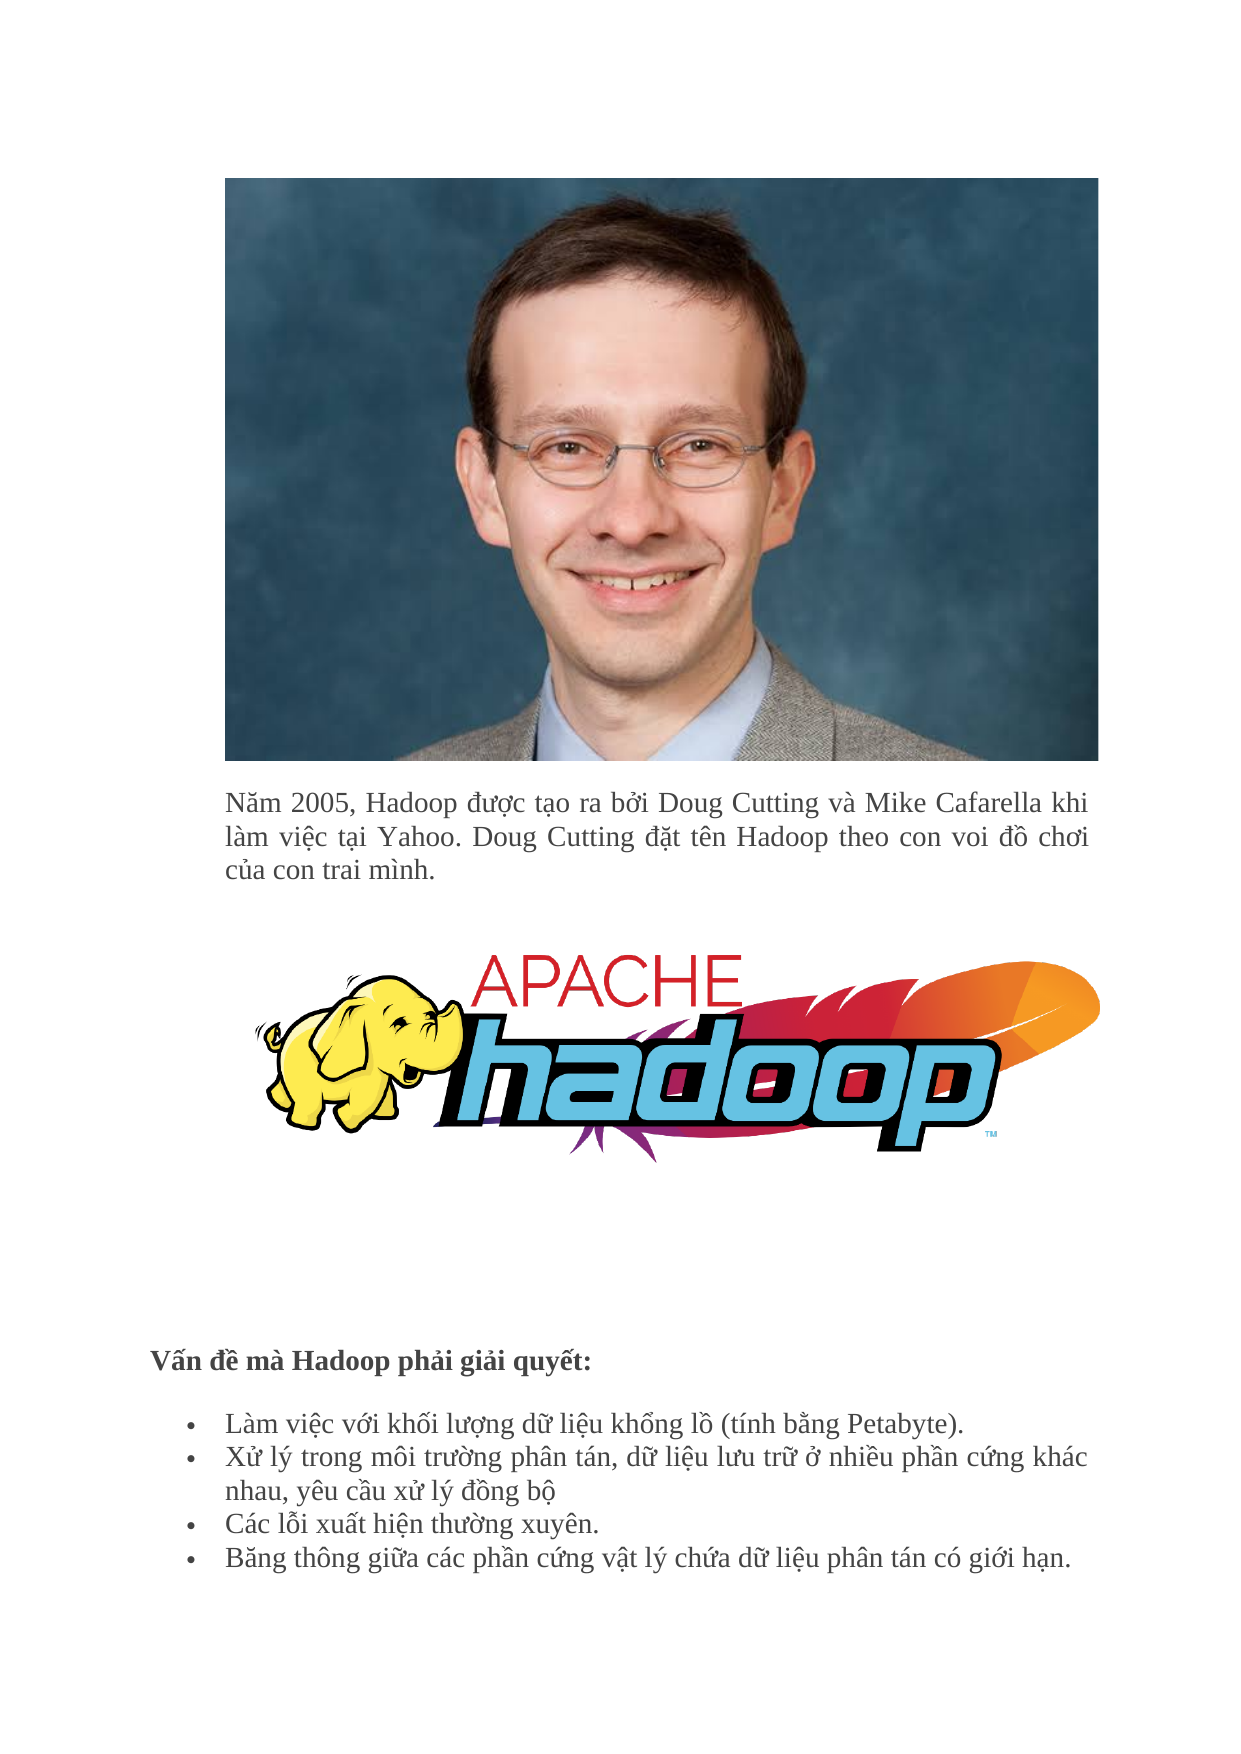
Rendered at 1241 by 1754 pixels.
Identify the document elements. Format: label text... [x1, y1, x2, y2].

list Các lỗi xuất hiện thường xuyên. [187, 1507, 1090, 1540]
text Năm 2005, Hadoop được tạo ra bởi Doug Cutting và Mike Cafarella khi làm việc tại Yahoo. Doug Cutting đặt tên Hadoop theo con voi đồ chơi của con trai mình. [225, 785, 1090, 886]
list Làm việc với khối lượng dữ liệu khổng lồ (tính bằng Petabyte). [187, 1406, 1090, 1439]
list Xử lý trong môi trường phân tán, dữ liệu lưu trữ ở nhiều phần cứng khác nhau, yêu cầu xử lý đồng bộ [187, 1439, 1090, 1507]
list Băng thông giữa các phần cứng vật lý chứa dữ liệu phân tán có giới hạn. [187, 1540, 1090, 1574]
text Vấn đề mà Hadoop phải giải quyết: [150, 1343, 1090, 1377]
picture [225, 178, 1099, 761]
picture [225, 919, 1136, 1193]
